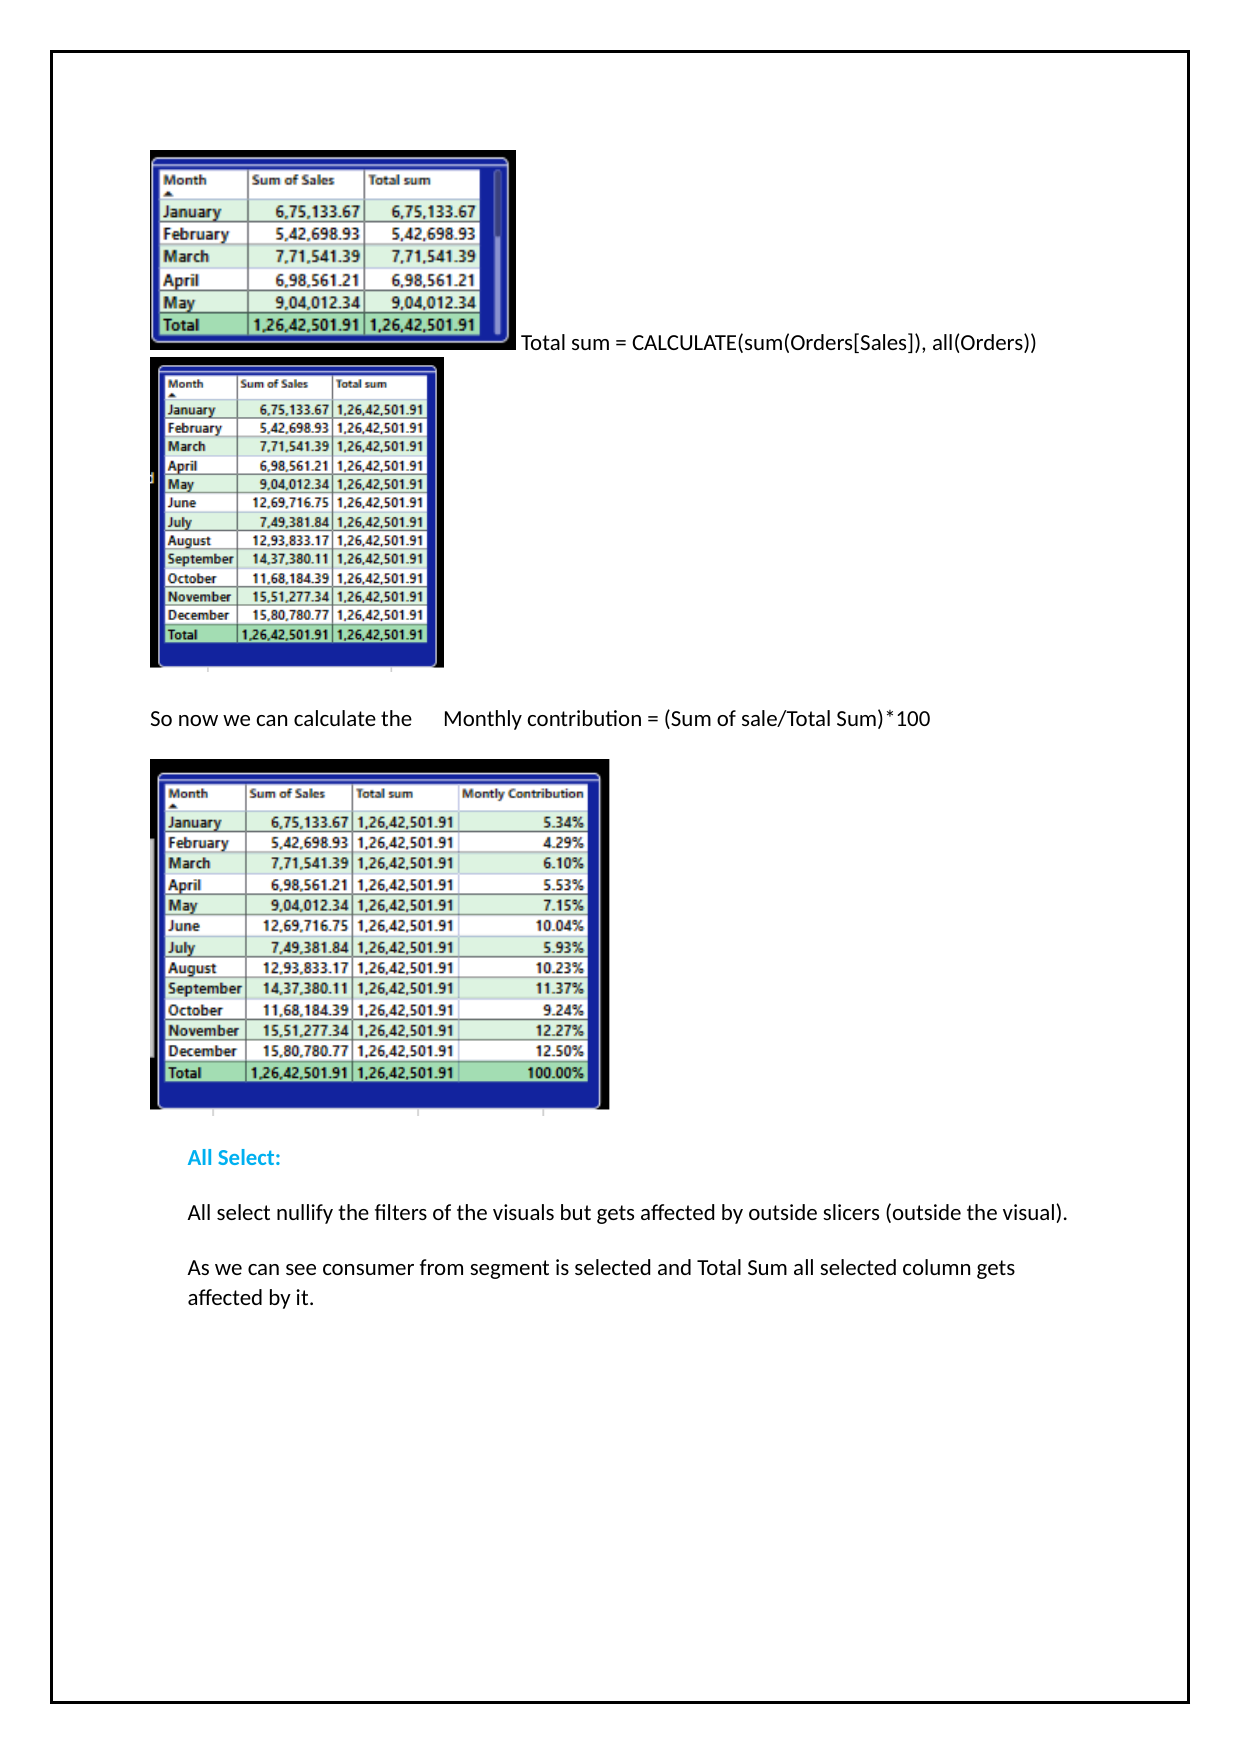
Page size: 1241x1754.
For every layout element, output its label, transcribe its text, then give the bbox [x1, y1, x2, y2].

text All Select: [187, 1143, 1090, 1171]
picture [150, 150, 516, 350]
text As we can see consumer from segment is selected and Total Sum all selected column gets affected by it. [187, 1253, 1090, 1311]
text So now we can calculate the Monthly contribution = (Sum of sale/Total Sum)*100 [150, 704, 1090, 732]
picture [150, 357, 444, 672]
picture [150, 759, 610, 1116]
text All select nullify the filters of the visuals but gets affected by outside slicers (outside the visual). [187, 1198, 1090, 1226]
